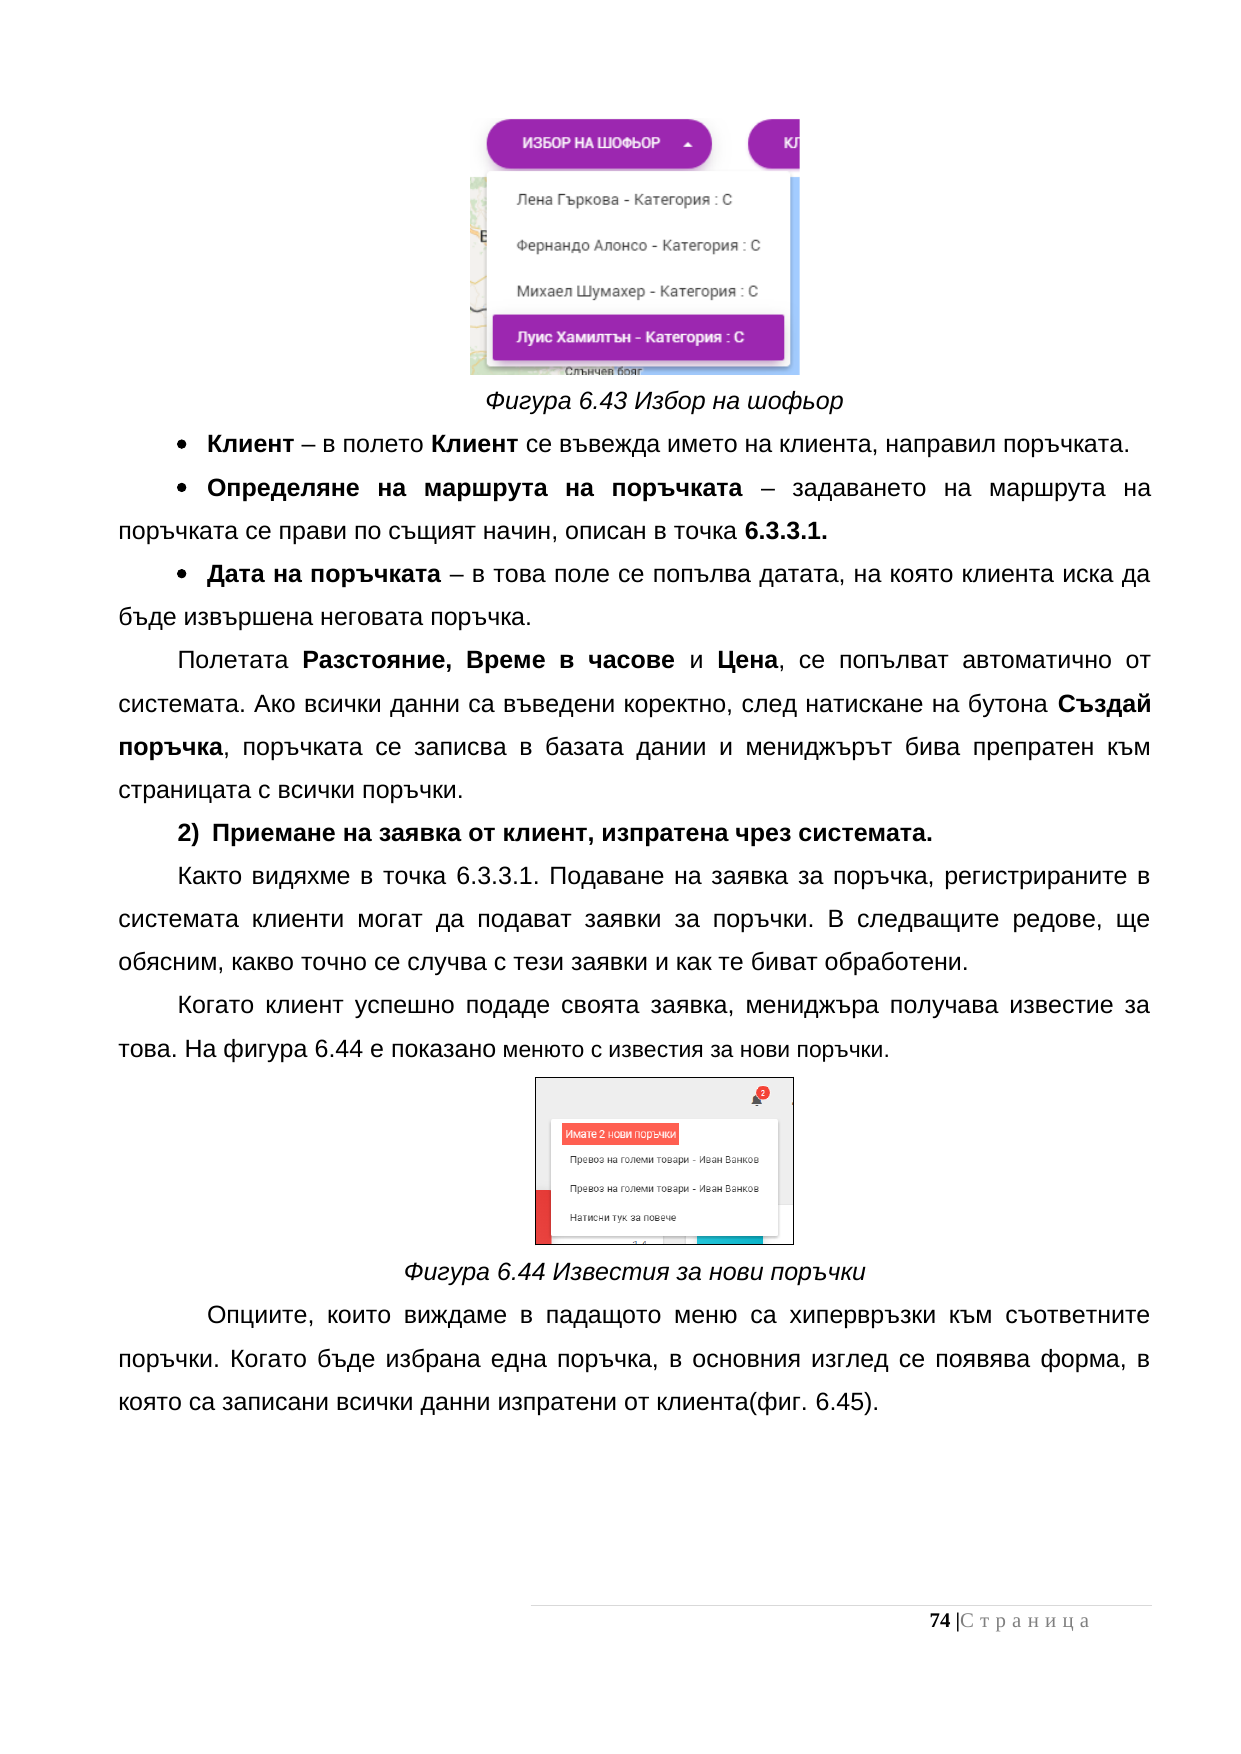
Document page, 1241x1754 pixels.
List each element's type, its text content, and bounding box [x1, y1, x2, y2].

picture [470, 118, 800, 375]
list Фигура 6.44 Известия за нови поръчки [118, 1257, 1152, 1286]
list Дата на поръчката – в това поле се попълва датата, на която клиента иска да бъде извършена неговата поръчка. [118, 559, 1152, 631]
list Когато клиент успешно подаде своята заявка, мениджъра получава известие за това. На фигура 6.44 е показано менюто с известия за нови поръчки. [118, 990, 1152, 1062]
list Фигура 6.43 Избор на шофьор [118, 386, 1152, 415]
list Приемане на заявка от клиент, изпратена чрез системата. [118, 818, 1152, 847]
list Клиент – в полето Клиент се въвежда името на клиента, направил поръчката. [118, 429, 1152, 458]
list Опциите, които виждаме в падащото меню са хипервръзки към съответните поръчки. Когато бъде избрана една поръчка, в основния изглед се появява форма, в която са записани всички данни изпратени от клиента(фиг. 6.45). [118, 1301, 1152, 1416]
picture [536, 1078, 793, 1244]
list Както видяхме в точка 6.3.3.1. Подаване на заявка за поръчка, регистрираните в системата клиенти могат да подават заявки за поръчки. В следващите редове, ще обясним, какво точно се случва с тези заявки и как те биват обработени. [118, 861, 1152, 976]
list Полетата Разстояние, Време в часове и Цена, се попълват автоматично от системата. Ако всички данни са въведени коректно, след натискане на бутона Създай поръчка, поръчката се записва в базата дании и мениджърът бива препратен към страницата с всички поръчки. [118, 645, 1152, 803]
list Определяне на маршрута на поръчката – задаването на маршрута на поръчката се прави по същият начин, описан в точка 6.3.3.1. [118, 473, 1152, 545]
